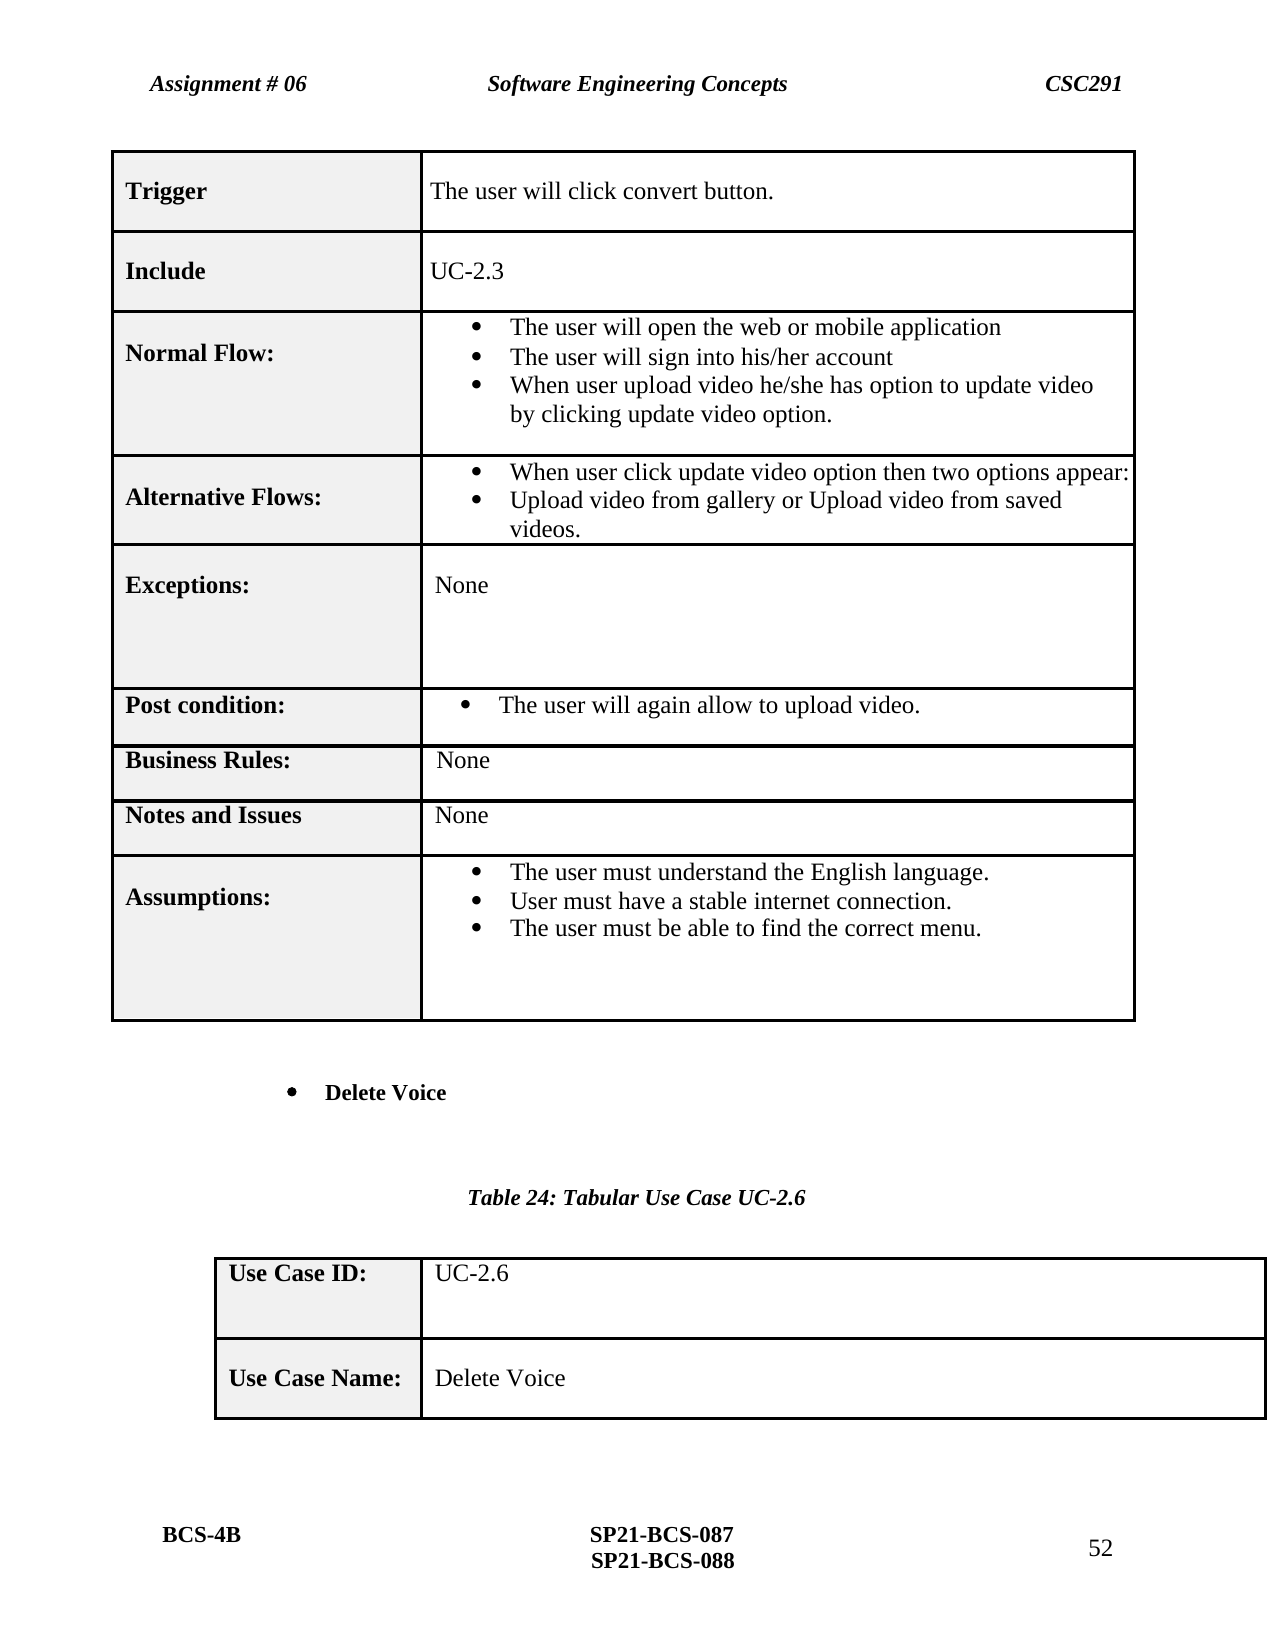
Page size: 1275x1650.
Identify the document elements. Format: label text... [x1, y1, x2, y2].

table_cell The user will click convert button. [423, 153, 1133, 230]
table_cell Exceptions: [114, 546, 420, 687]
table_cell Include [114, 233, 420, 310]
text Table 24: Tabular Use Case UC-2.6 [150, 1184, 1125, 1210]
table_cell Post condition: [114, 690, 420, 744]
table_cell None [423, 748, 1133, 799]
table_cell Alternative Flows: [114, 457, 420, 543]
table_cell Use Case Name: [217, 1340, 420, 1417]
table_cell None [423, 803, 1133, 854]
table_cell UC-2.3 [423, 233, 1133, 310]
table_cell Trigger [114, 153, 420, 230]
table_cell Assumptions: [114, 857, 420, 1018]
table_cell Business Rules: [114, 748, 420, 799]
table_header Use Case ID: [217, 1260, 420, 1337]
list Delete Voice [287, 1079, 1125, 1106]
table_cell The user will open the web or mobile application The user will sign into his/her account When user upload video he/she has option to update video by clicking update video option. [423, 313, 1133, 454]
table_cell Normal Flow: [114, 313, 420, 454]
table_cell The user must understand the English language. User must have a stable internet connection. The user must be able to find the correct menu. [423, 857, 1133, 1018]
table_cell Notes and Issues [114, 803, 420, 854]
table_header UC-2.6 [423, 1260, 1264, 1337]
table_cell When user click update video option then two options appear: Upload video from gallery or Upload video from saved videos. [423, 457, 1133, 543]
table_cell Delete Voice [423, 1340, 1264, 1417]
table_cell None [423, 546, 1133, 687]
table_cell The user will again allow to upload video. [423, 690, 1133, 744]
